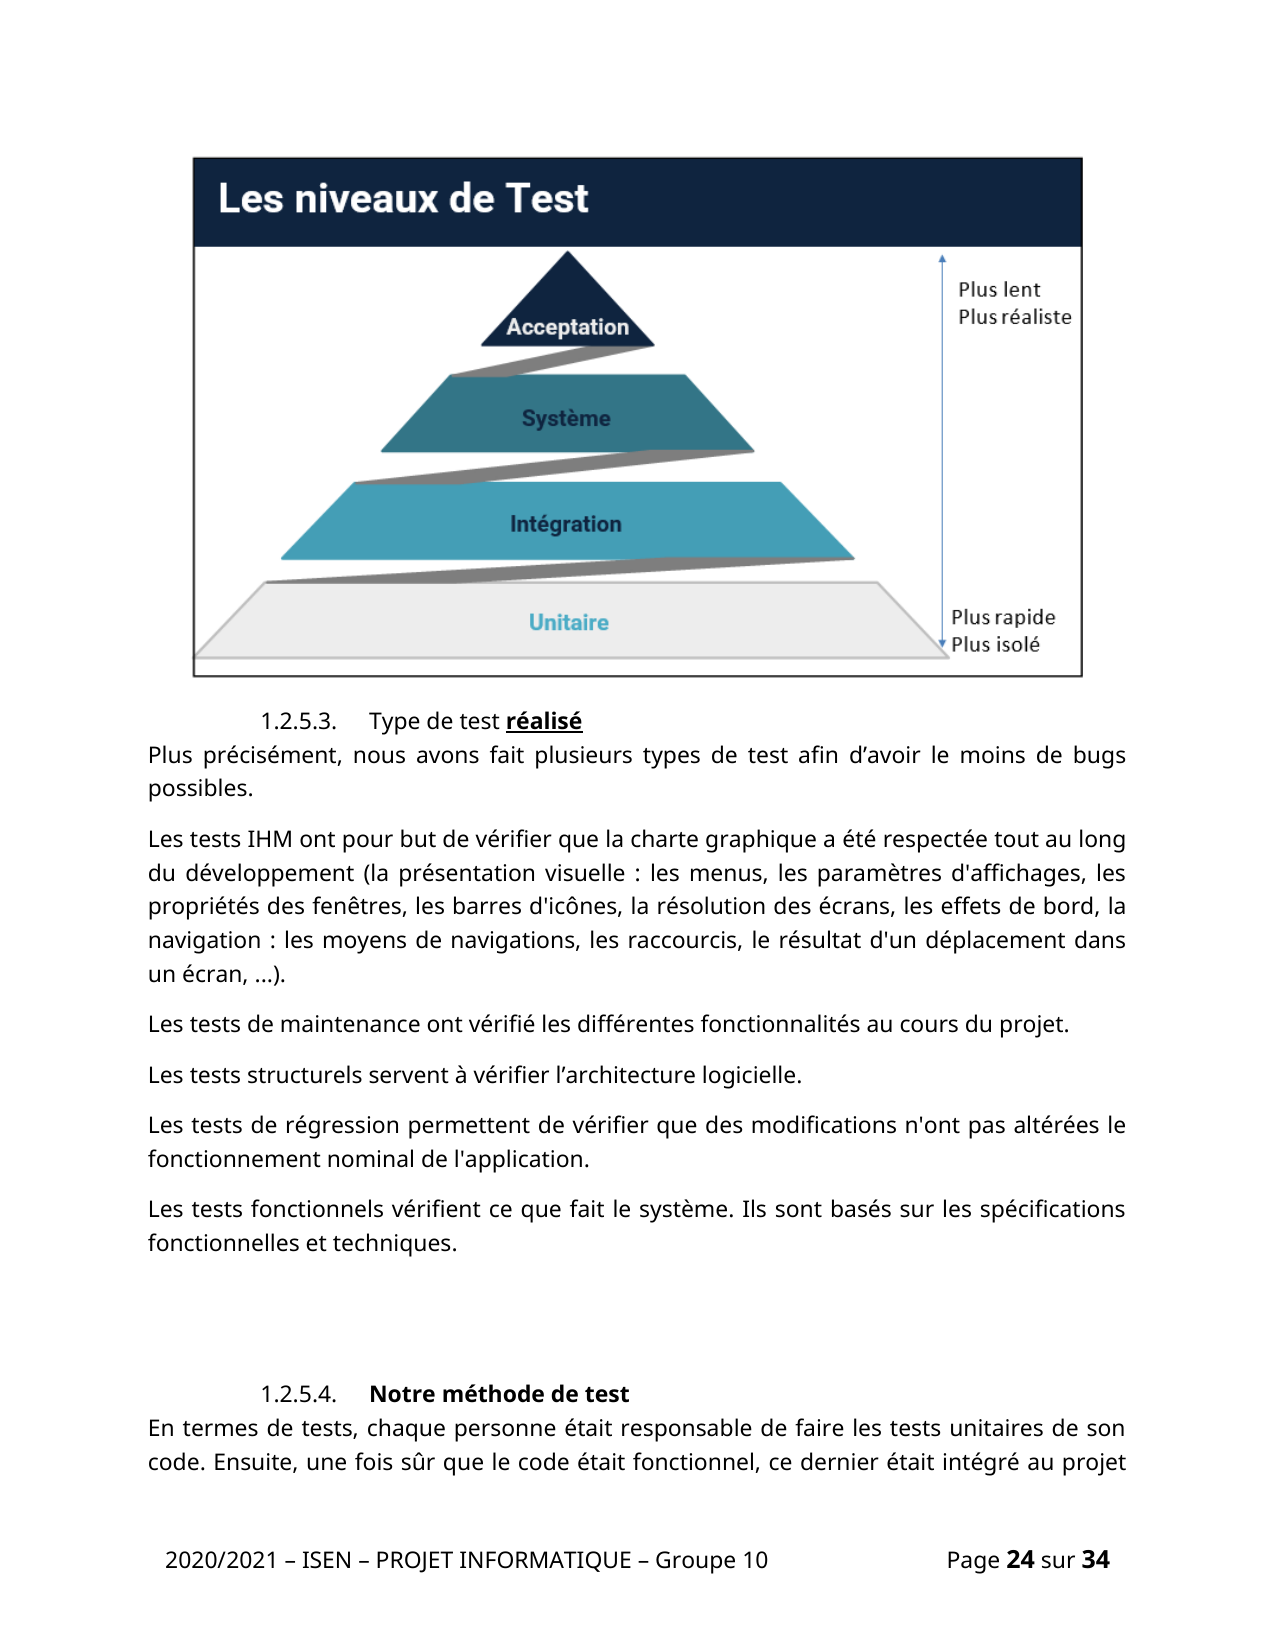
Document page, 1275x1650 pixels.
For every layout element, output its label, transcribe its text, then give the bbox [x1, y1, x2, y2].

text Les tests structurels servent à vérifier l’architecture logicielle. [148, 1059, 1127, 1090]
text Plus précisément, nous avons fait plusieurs types de test afin d’avoir le moins de bugs possibles. [148, 739, 1127, 804]
subtitle Notre méthode de test [260, 1378, 1127, 1409]
text Les tests fonctionnels vérifient ce que fait le système. Ils sont basés sur les spécifications fonctionnelles et techniques. [148, 1193, 1127, 1258]
text Les tests IHM ont pour but de vérifier que la charte graphique a été respectée tout au long du développement (la présentation visuelle : les menus, les paramètres d'affichages, les propriétés des fenêtres, les barres d'icônes, la résolution des écrans, les effets de bord, la navigation : les moyens de navigations, les raccourcis, le résultat d'un déplacement dans un écran, ...). [148, 823, 1127, 989]
picture [185, 147, 1090, 686]
text Les tests de régression permettent de vérifier que des modifications n'ont pas altérées le fonctionnement nominal de l'application. [148, 1109, 1127, 1174]
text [148, 1412, 1127, 1477]
text Les tests de maintenance ont vérifié les différentes fonctionnalités au cours du projet. [148, 1008, 1127, 1039]
subtitle Type de test réalisé [260, 705, 1127, 736]
